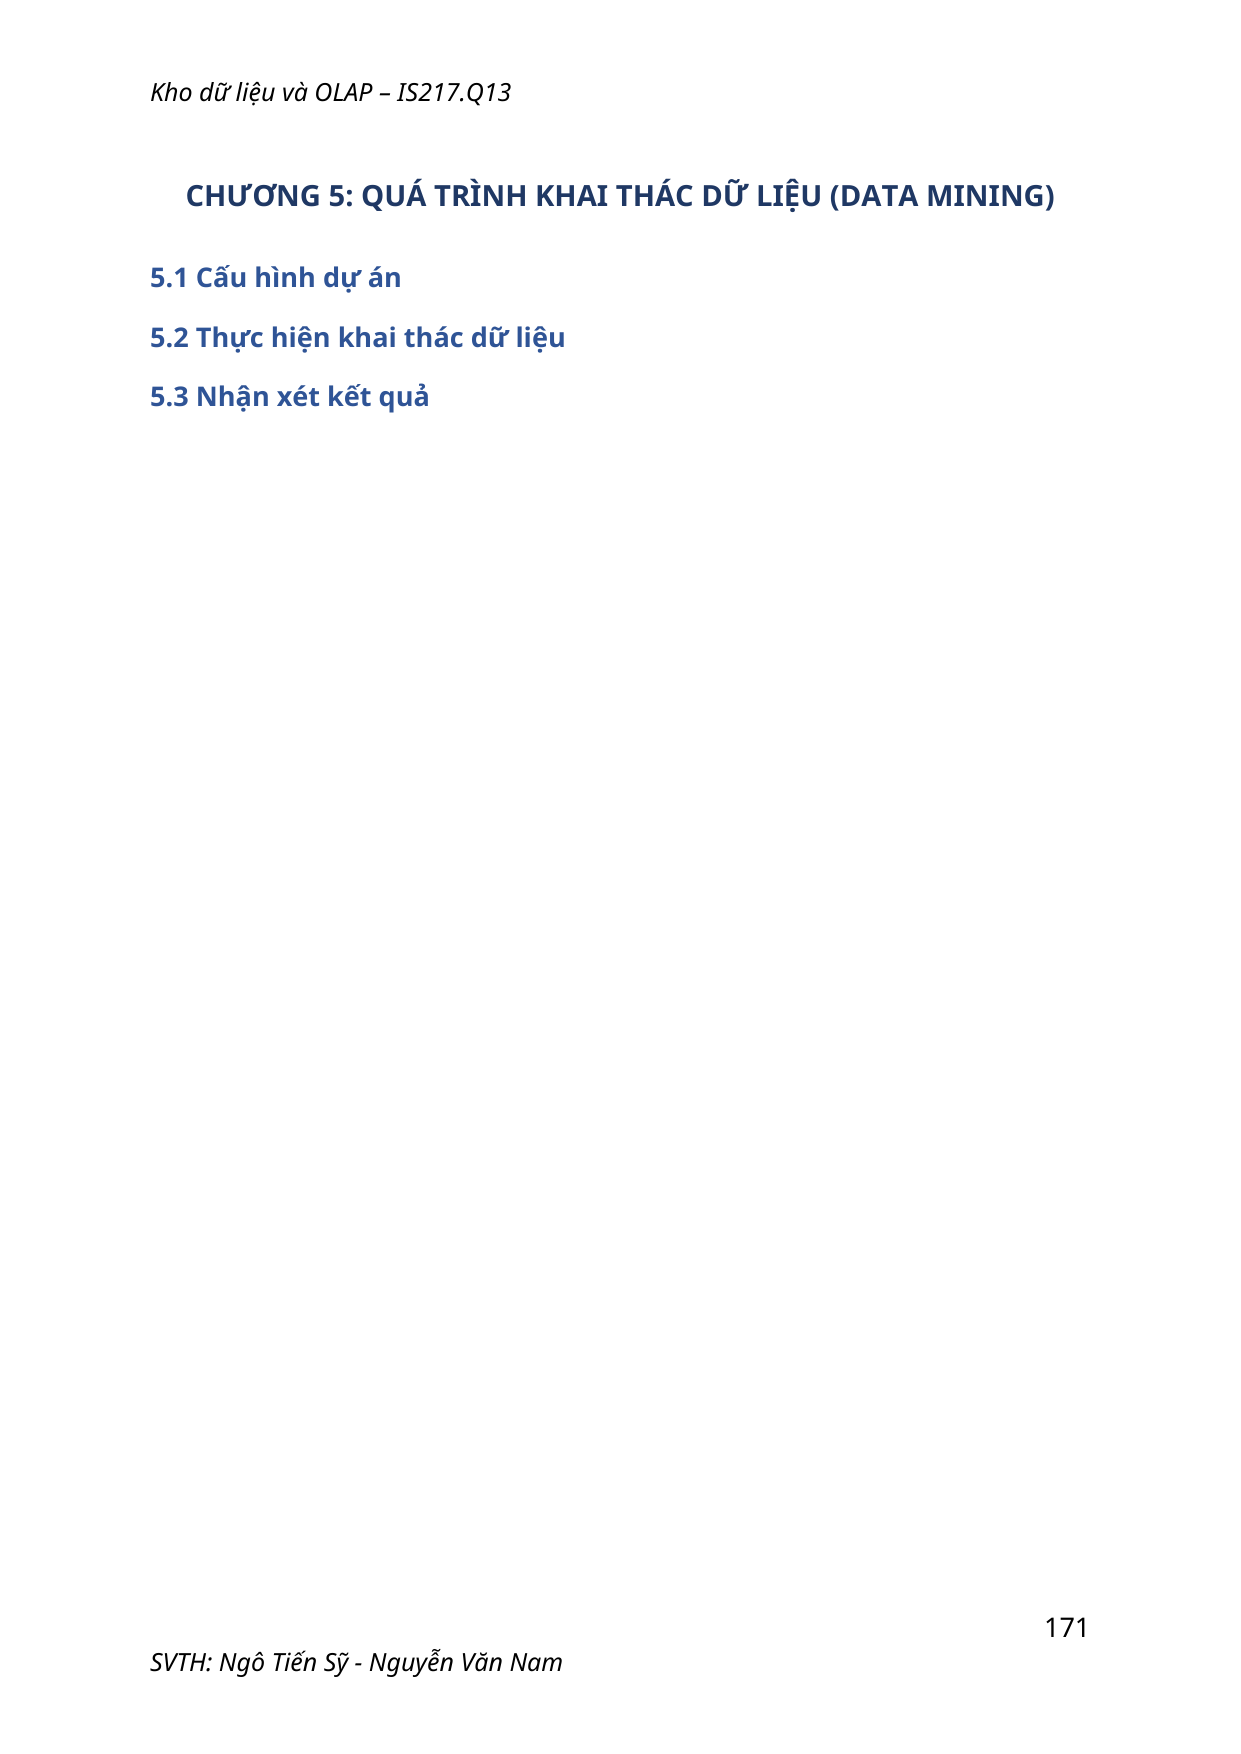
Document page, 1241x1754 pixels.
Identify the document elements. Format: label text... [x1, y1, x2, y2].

subtitle CHƯƠNG 5: QUÁ TRÌNH KHAI THÁC DỮ LIỆU (DATA MINING) [150, 175, 1090, 215]
subtitle 5.2 Thực hiện khai thác dữ liệu [150, 318, 1090, 355]
subtitle 5.3 Nhận xét kết quả [150, 377, 1090, 414]
subtitle 5.1 Cấu hình dự án [150, 258, 1090, 295]
